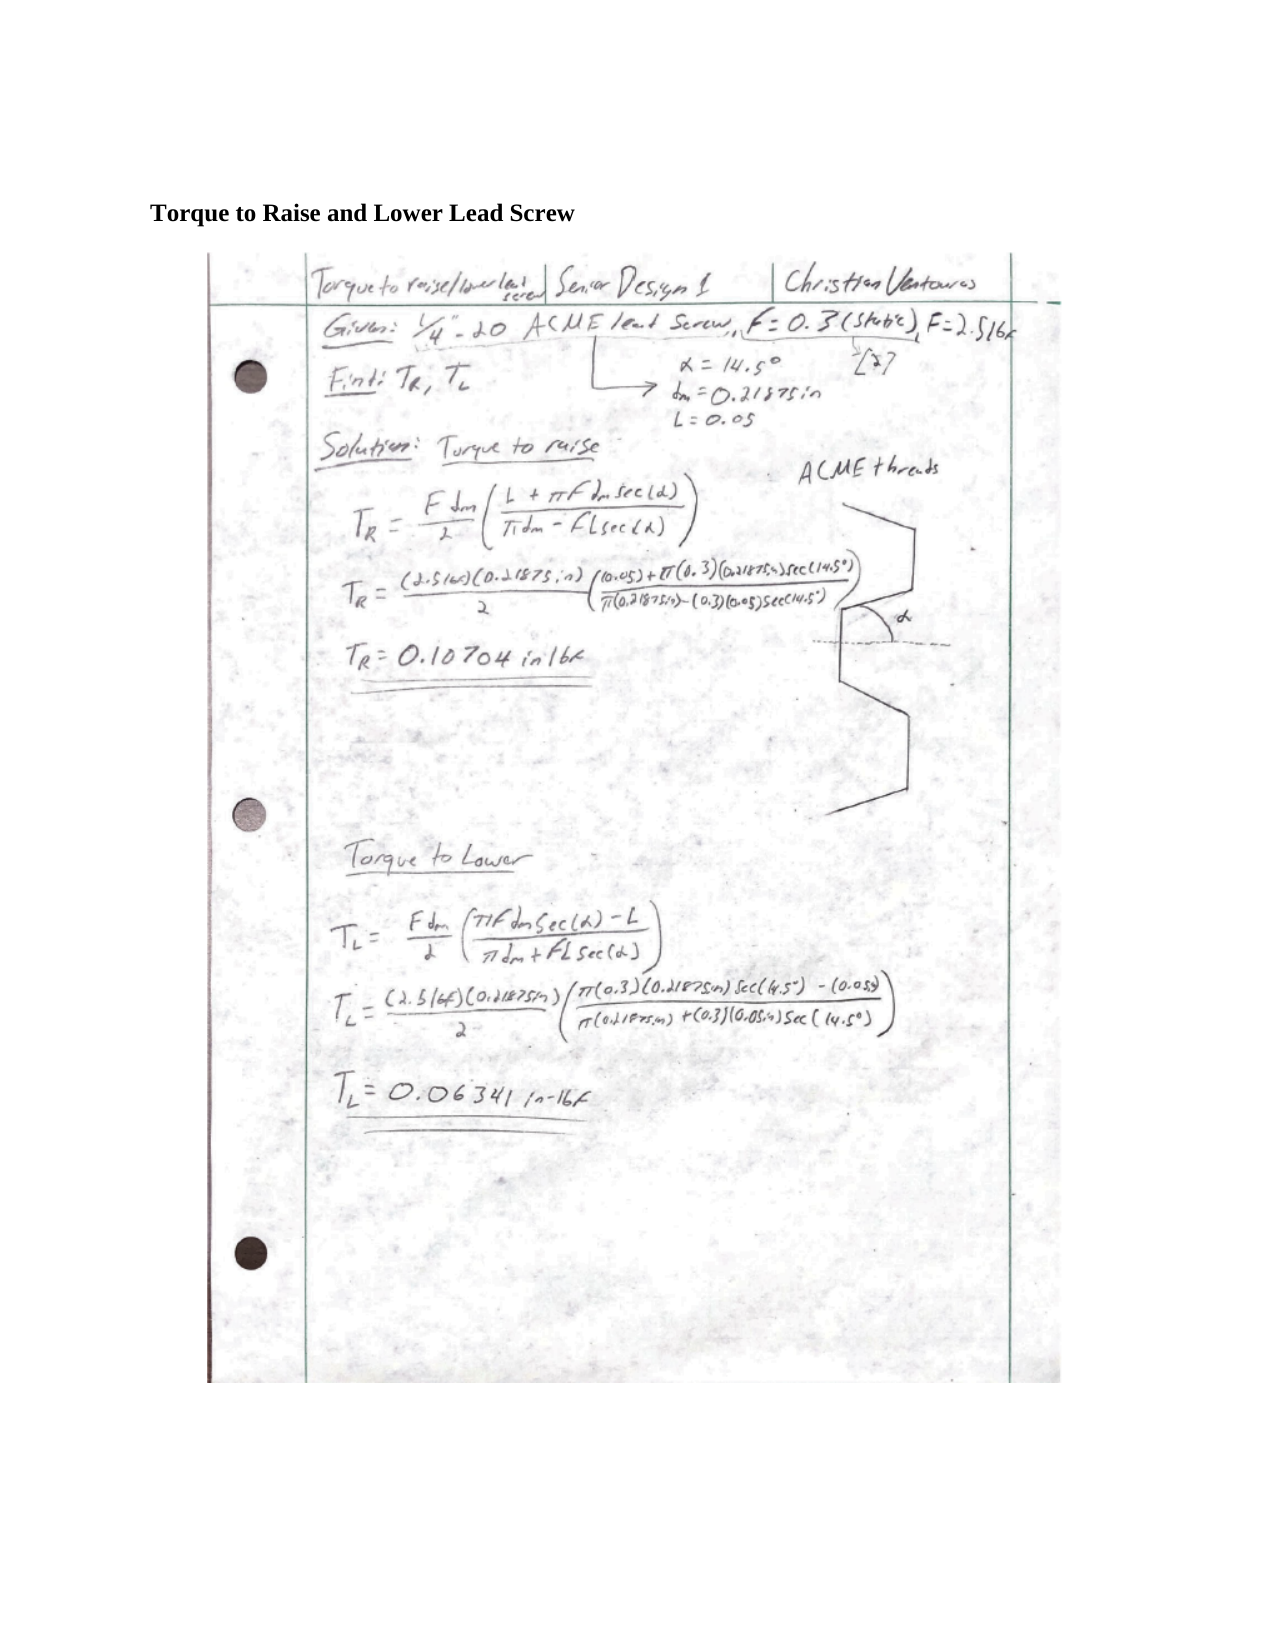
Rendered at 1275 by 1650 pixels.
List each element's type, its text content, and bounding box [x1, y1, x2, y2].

picture [206, 245, 1069, 1383]
text Torque to Raise and Lower Lead Screw [150, 198, 1125, 226]
